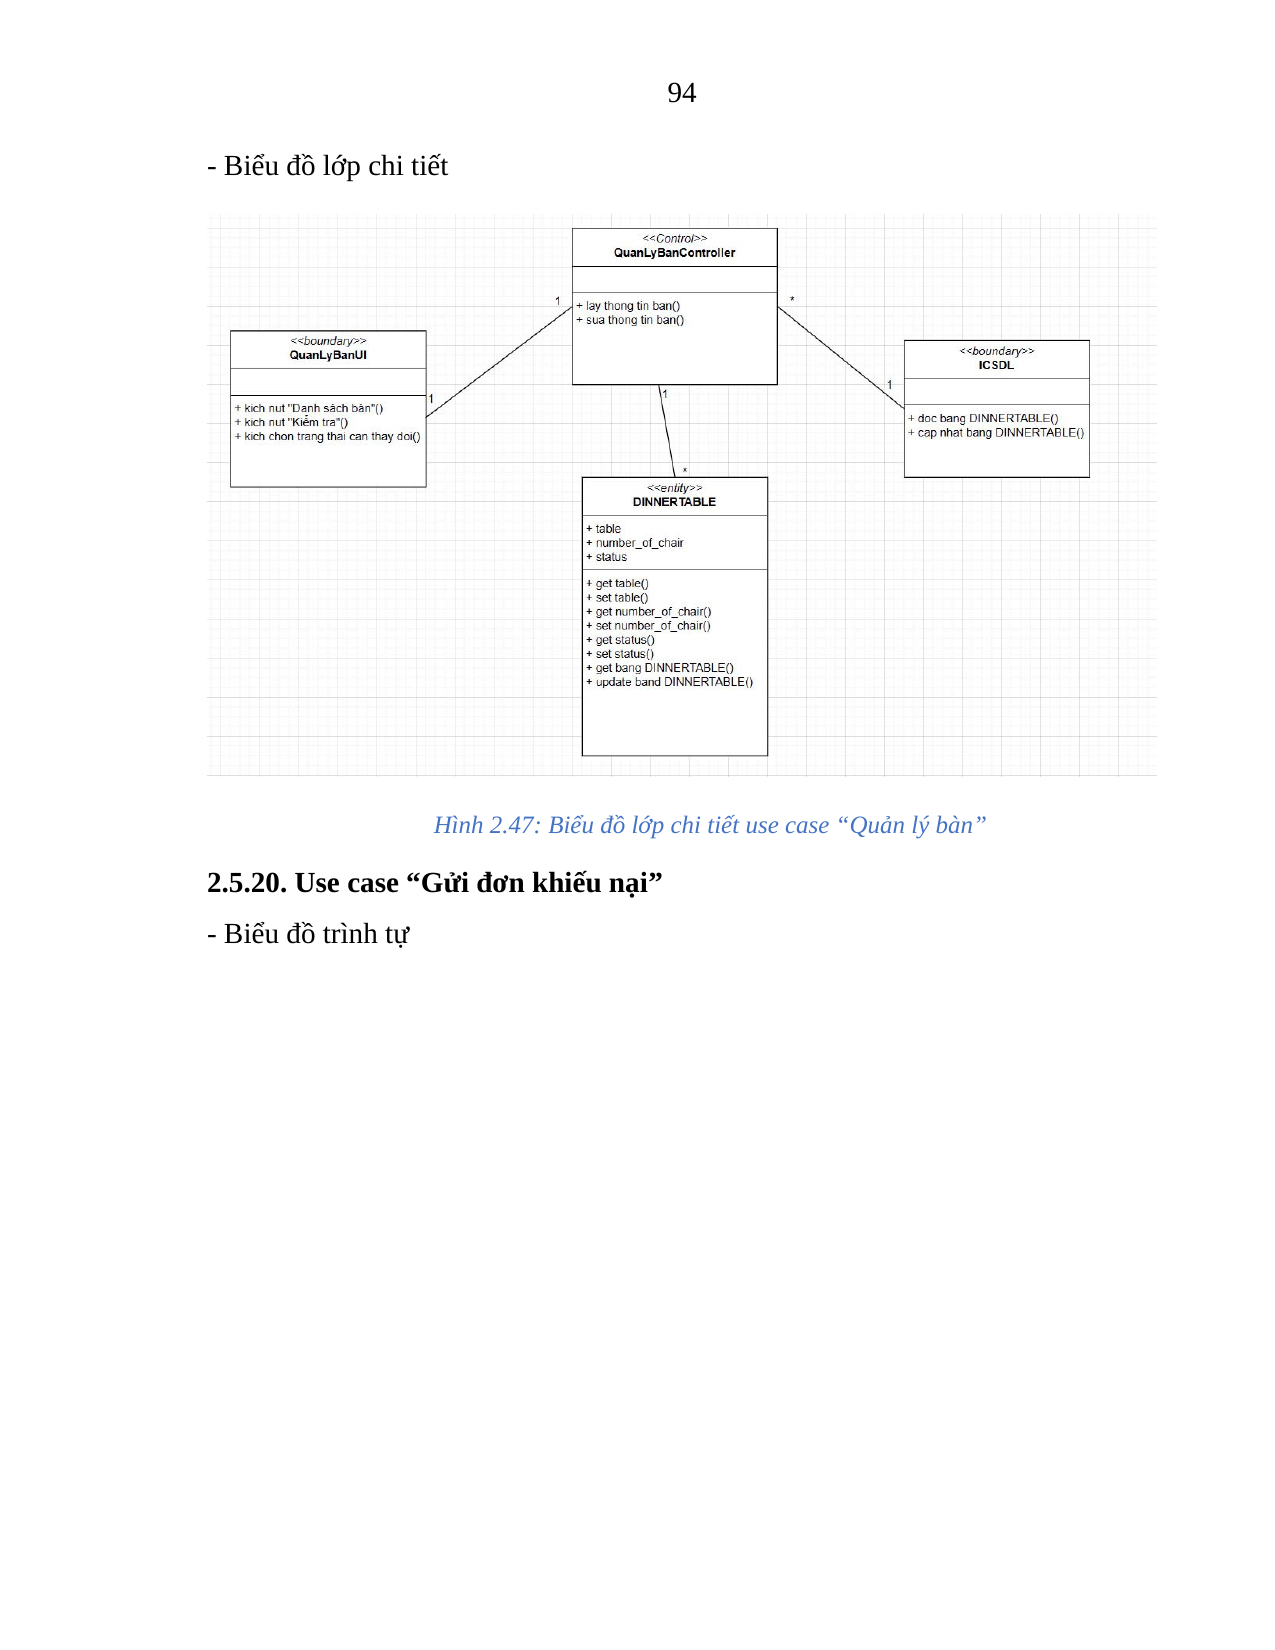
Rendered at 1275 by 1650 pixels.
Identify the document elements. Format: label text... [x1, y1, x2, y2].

picture [206, 214, 1157, 777]
text - Biểu đồ lớp chi tiết [207, 148, 1157, 181]
subtitle 2.5.20. Use case “Gửi đơn khiếu nại” [207, 865, 1157, 899]
text - Biểu đồ trình tự [207, 916, 1157, 949]
text Hình 2.47: Biểu đồ lớp chi tiết use case “Quản lý bàn” [207, 810, 1157, 838]
